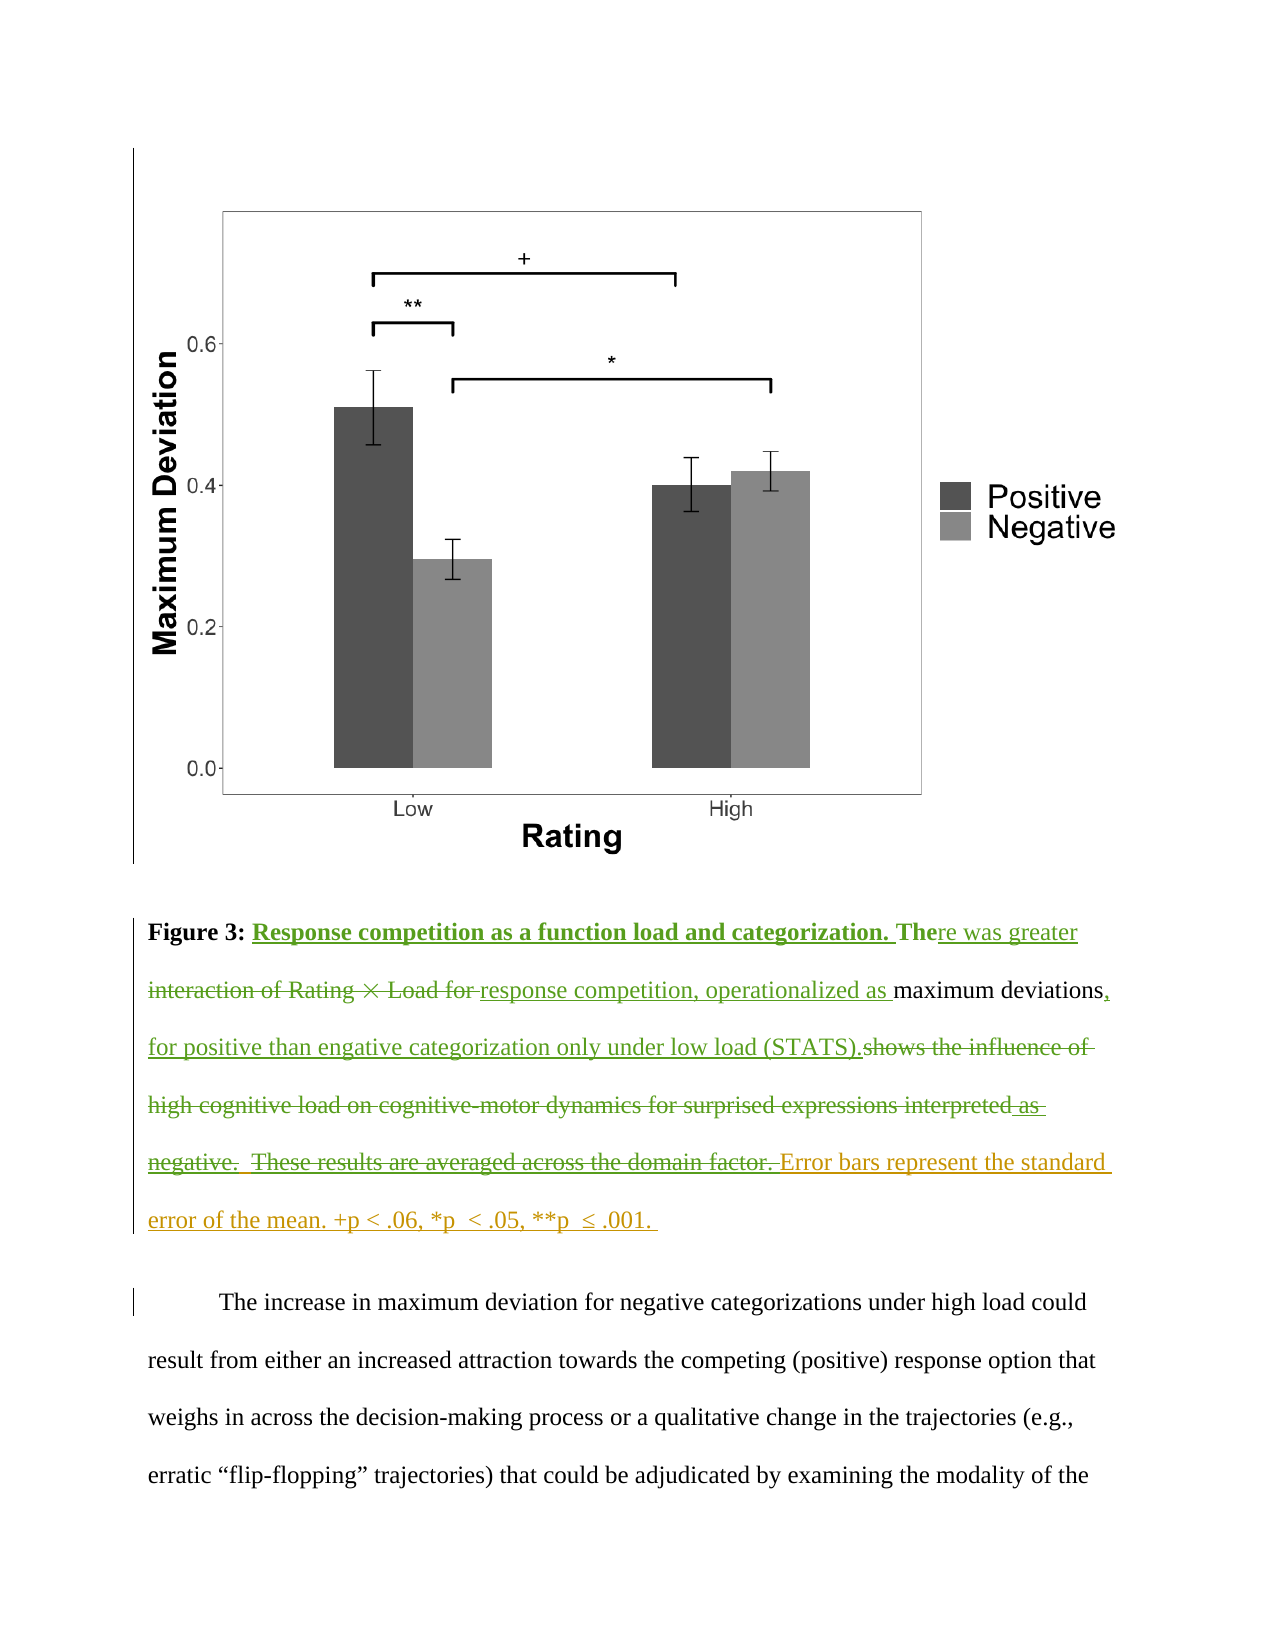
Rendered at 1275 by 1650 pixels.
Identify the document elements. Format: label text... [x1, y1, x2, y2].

picture [147, 205, 1128, 859]
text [148, 1287, 1127, 1489]
text Figure 3: The maximum deviations [148, 917, 1127, 1234]
